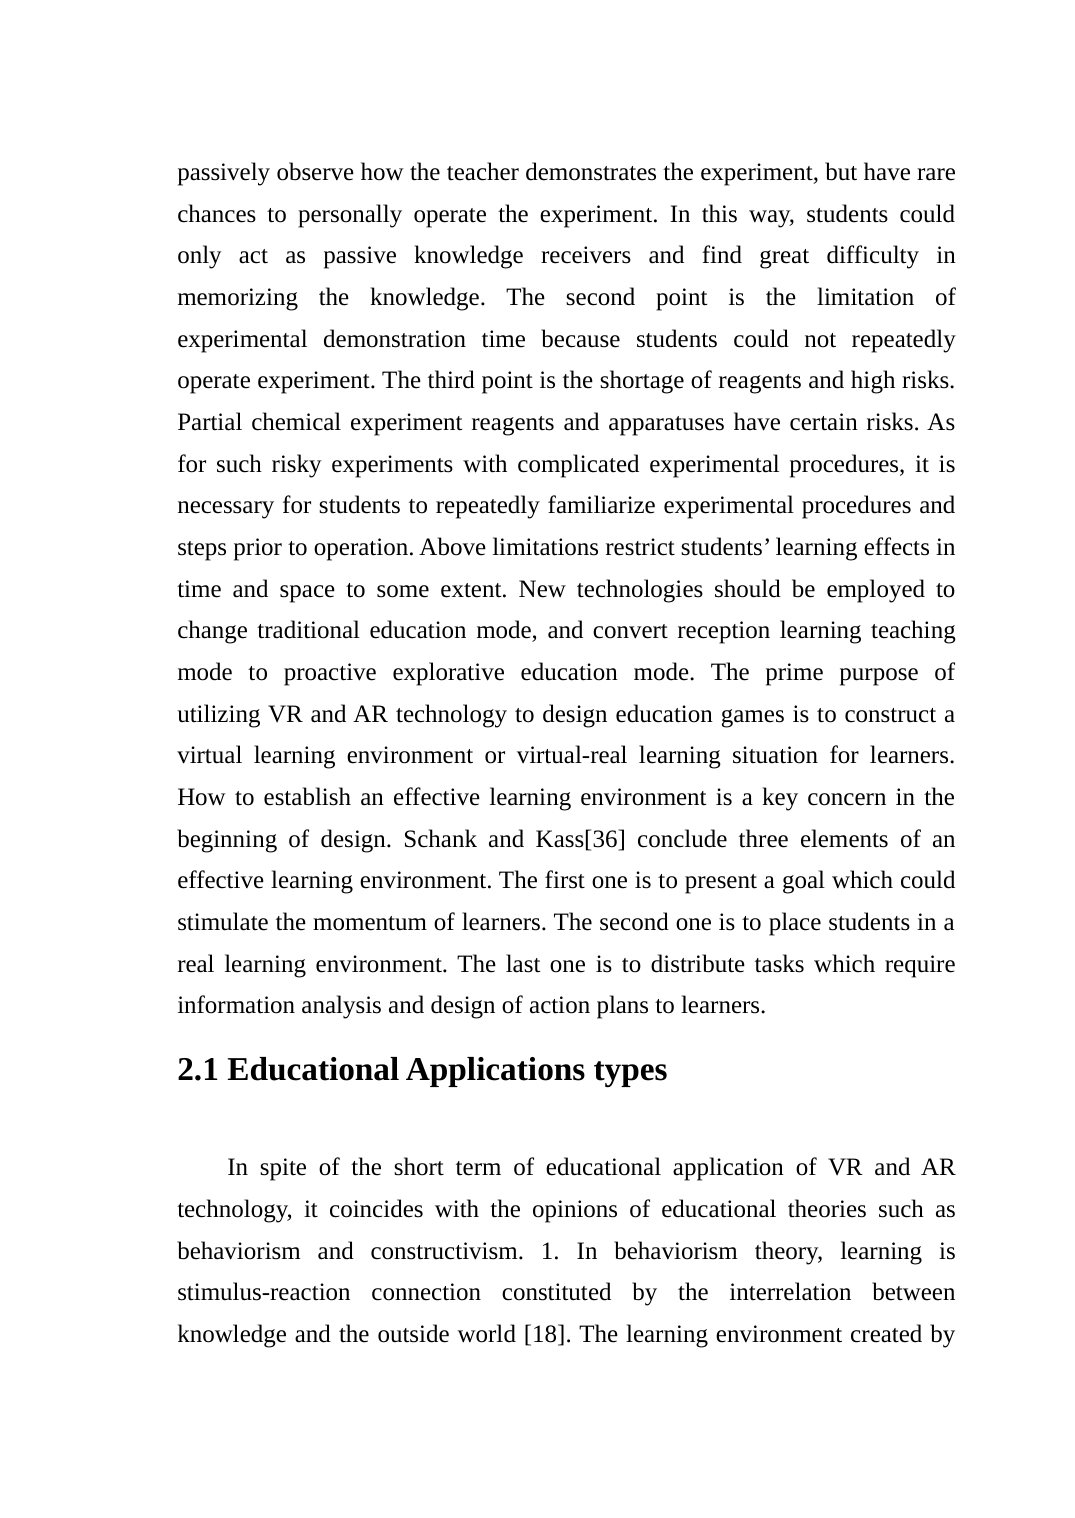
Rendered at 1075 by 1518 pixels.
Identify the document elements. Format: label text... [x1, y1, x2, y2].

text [177, 1142, 956, 1351]
text 2.1 Educational Applications types [177, 1049, 956, 1087]
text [177, 147, 956, 1022]
